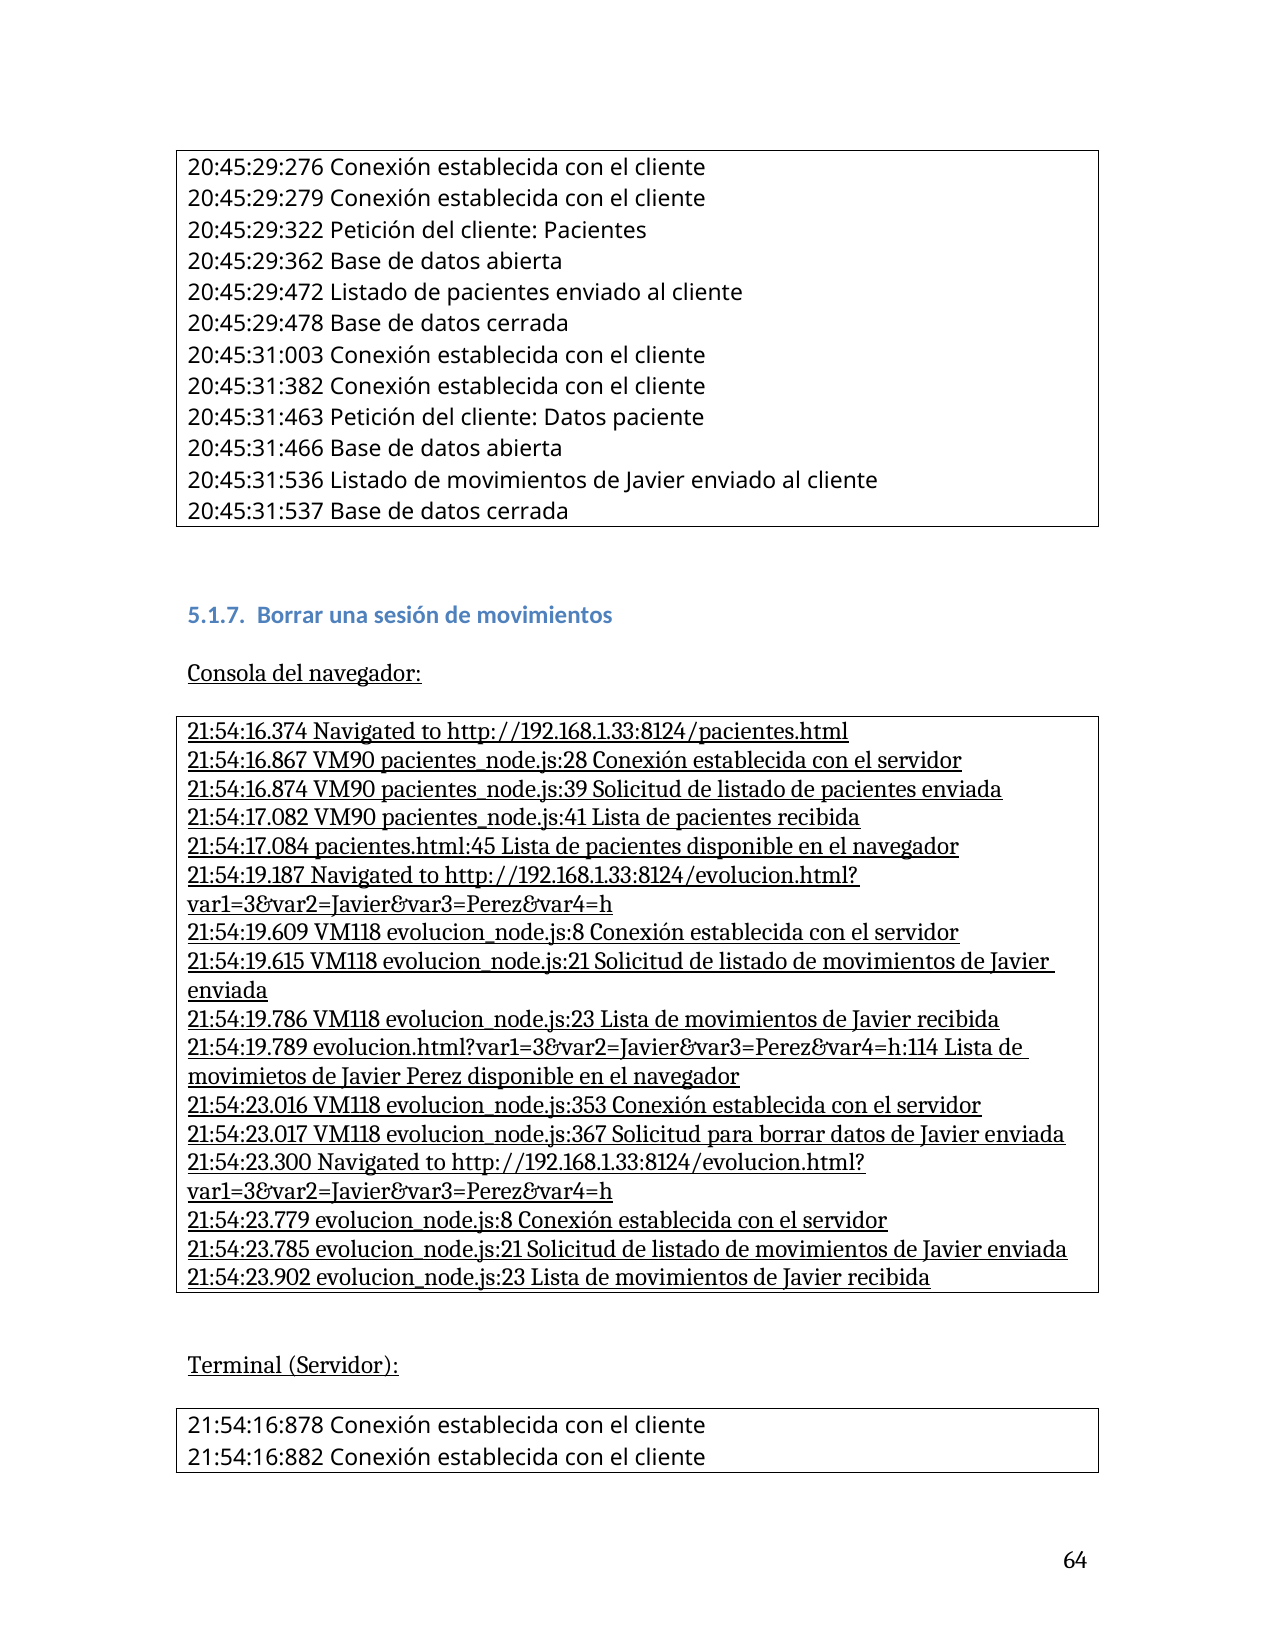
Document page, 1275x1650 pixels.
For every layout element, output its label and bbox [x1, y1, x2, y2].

table_header [177, 1409, 1098, 1472]
table_header [177, 717, 1098, 1292]
table_header [177, 151, 1098, 526]
